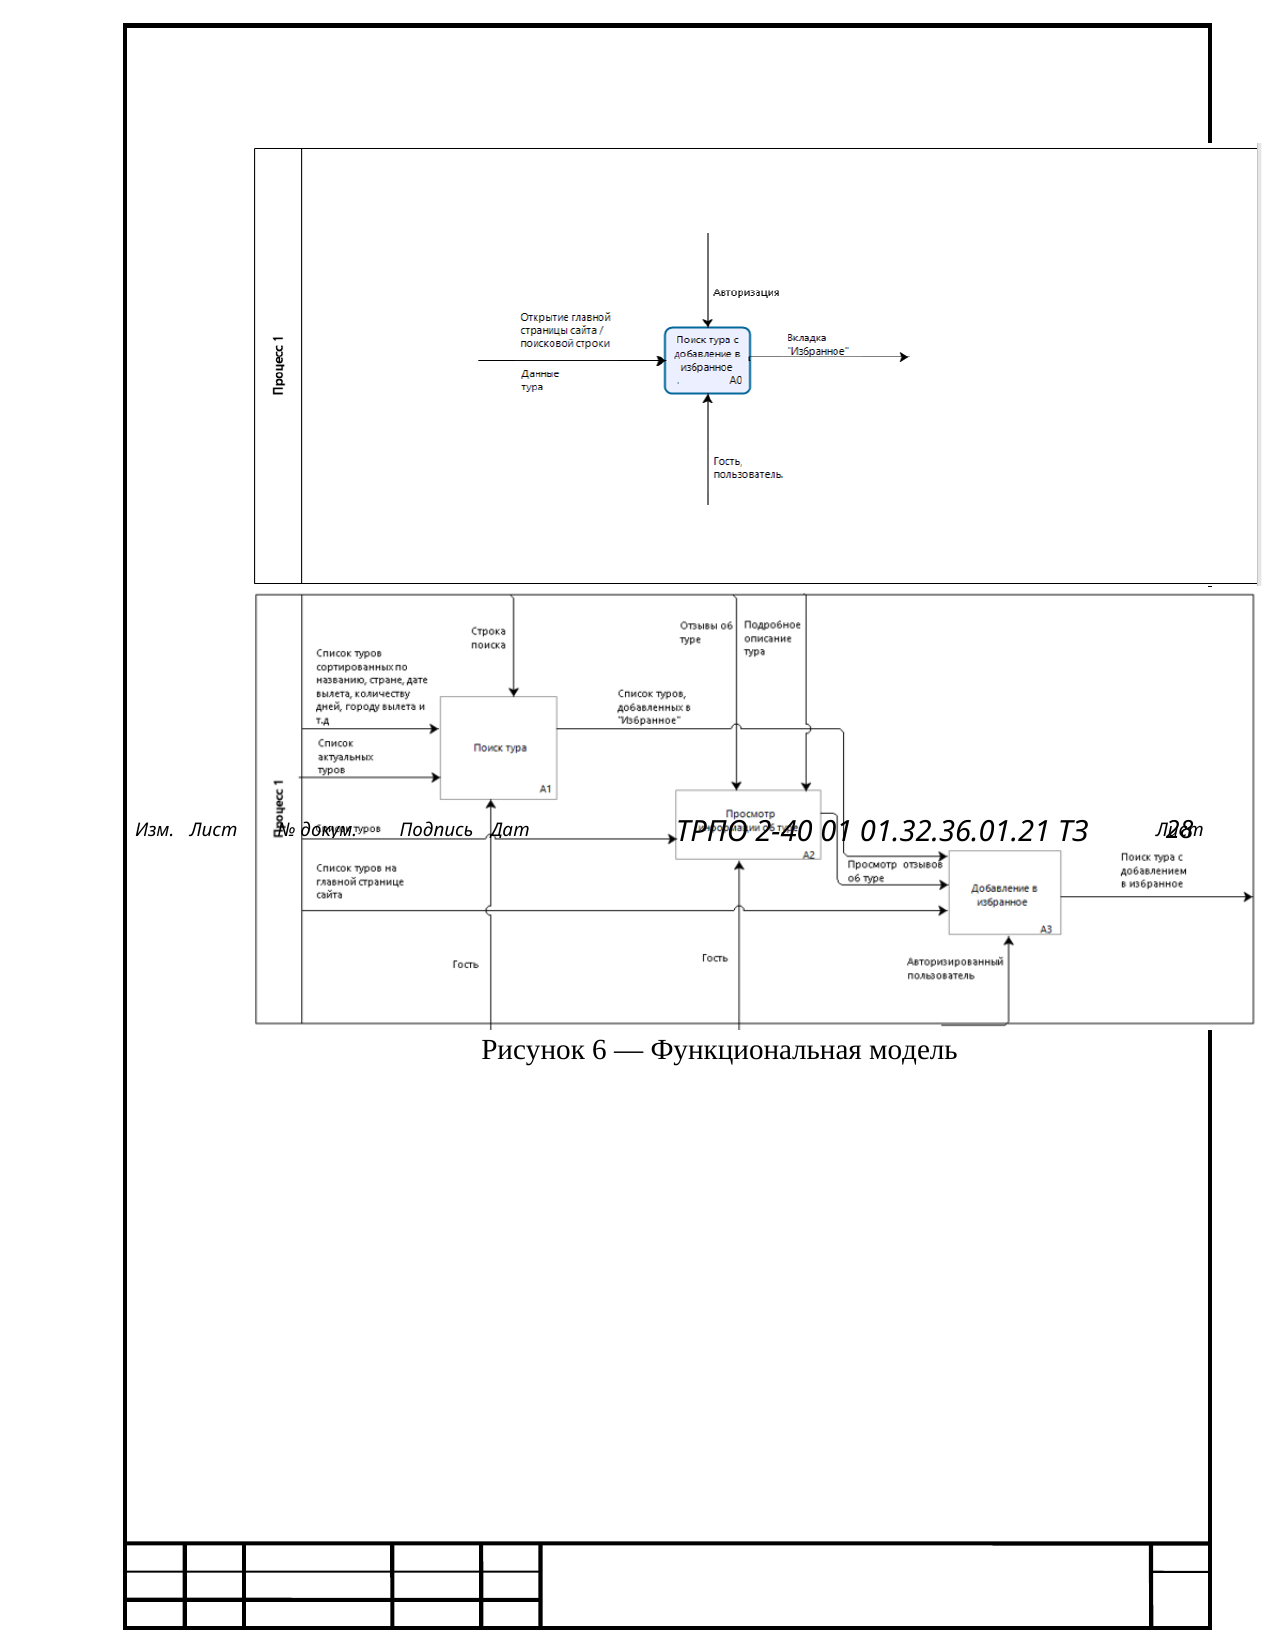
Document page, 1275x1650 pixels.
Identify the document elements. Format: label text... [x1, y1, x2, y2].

picture [252, 143, 1262, 586]
picture [252, 587, 1262, 1030]
text Рисунок 6 — Функциональная модель [252, 1032, 1186, 1066]
